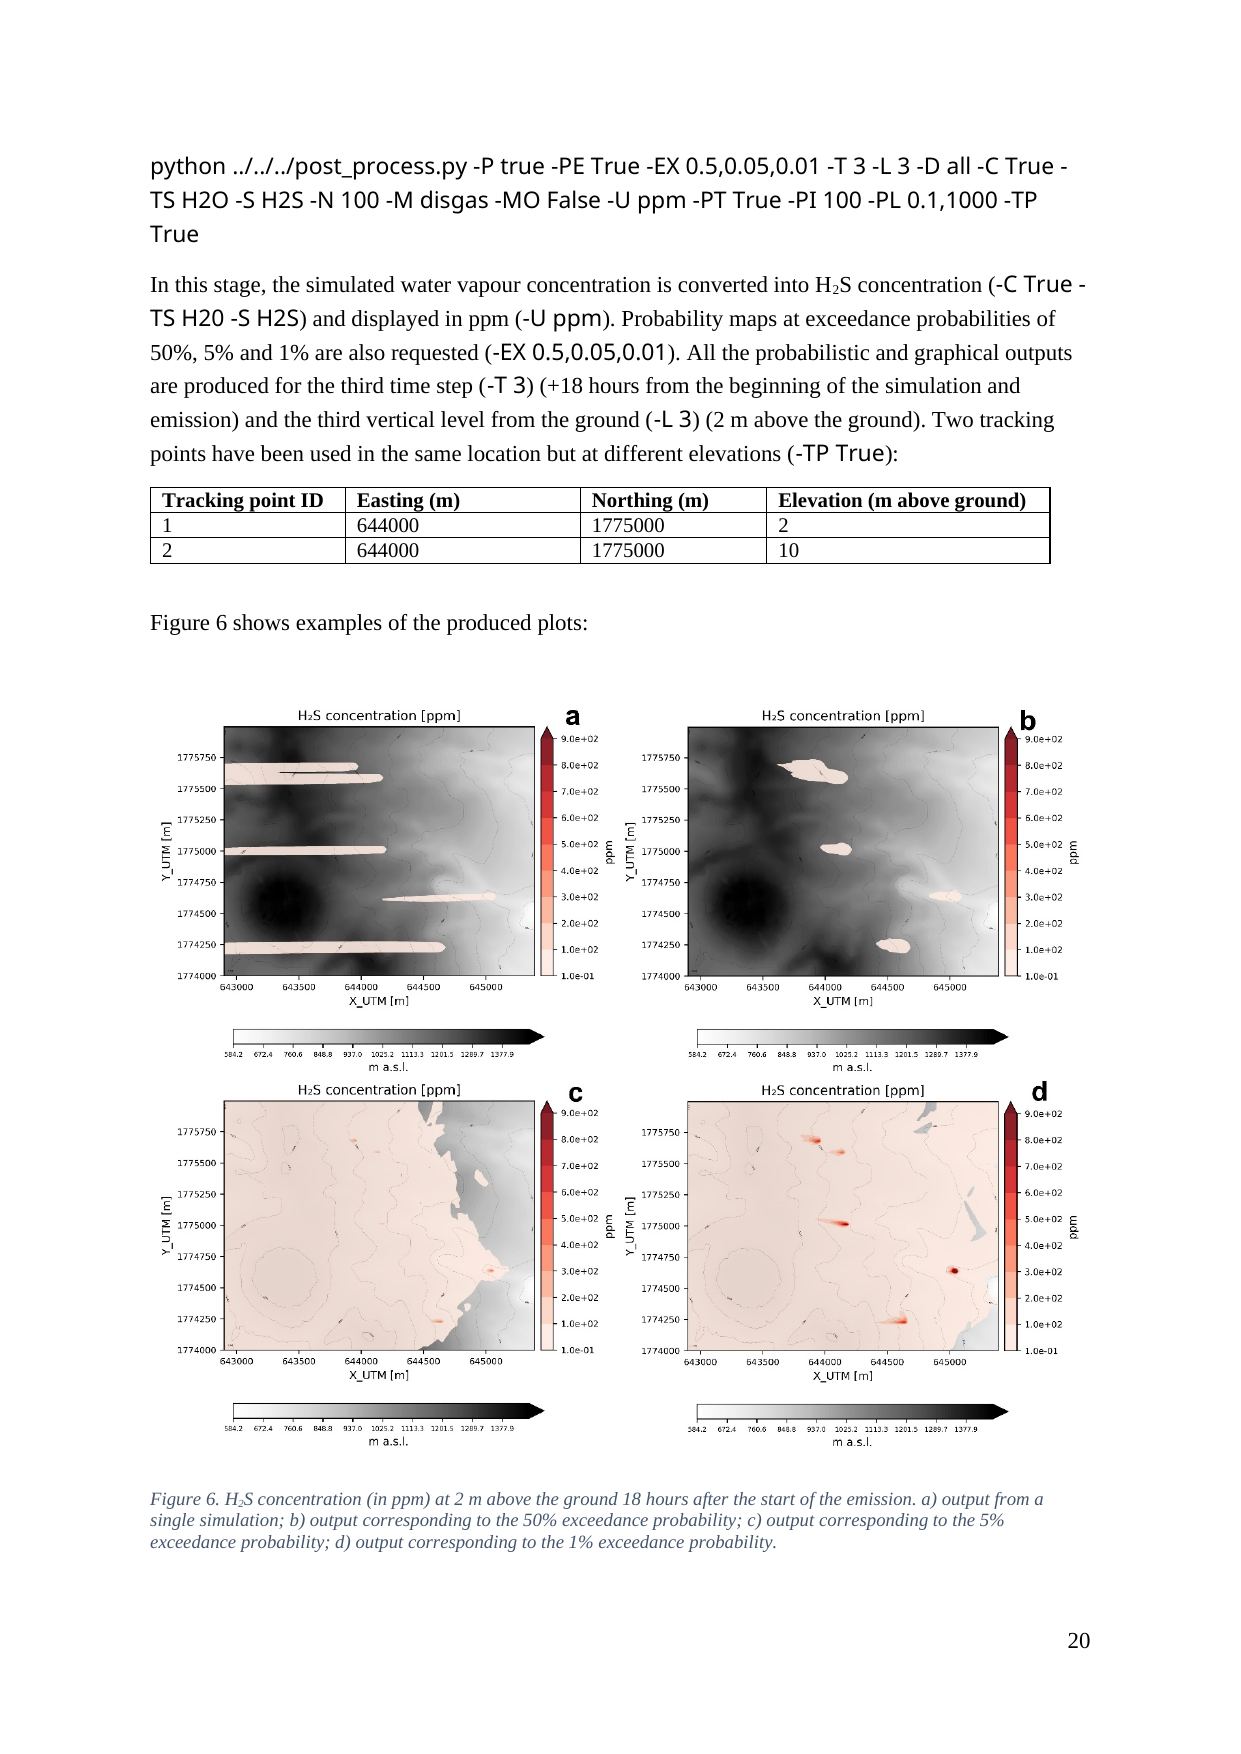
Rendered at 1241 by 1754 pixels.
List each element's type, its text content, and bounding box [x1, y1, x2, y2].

table_header Elevation (m above ground) [767, 488, 1049, 512]
picture [150, 698, 1089, 1469]
table_cell 2 [767, 513, 1049, 537]
table_header Easting (m) [346, 488, 580, 512]
table_cell 644000 [346, 513, 580, 537]
text Figure 6 shows examples of the produced plots: [150, 608, 1090, 635]
table_header Tracking point ID [151, 488, 345, 512]
table_header Northing (m) [581, 488, 766, 512]
table_cell 2 [151, 538, 345, 562]
table_cell 1775000 [581, 538, 766, 562]
text In this stage, the simulated water vapour concentration is converted into H2S concentration (-C True -TS H20 -S H2S) and displayed in ppm (-U ppm). Probability maps at exceedance probabilities of 50%, 5% and 1% are also requested (-EX 0.5,0.05,0.01). All the probabilistic and graphical outputs are produced for the third time step (-T 3) (+18 hours from the beginning of the simulation and emission) and the third vertical level from the ground (-L 3) (2 m above the ground). Two tracking points have been used in the same location but at different elevations (-TP True): [150, 268, 1090, 468]
table_cell 644000 [346, 538, 580, 562]
text python ../../../post_process.py -P true -PE True -EX 0.5,0.05,0.01 -T 3 -L 3 -D all -C True -TS H2O -S H2S -N 100 -M disgas -MO False -U ppm -PT True -PI 100 -PL 0.1,1000 -TP True [150, 150, 1090, 249]
table_cell 1 [151, 513, 345, 537]
table_cell 1775000 [581, 513, 766, 537]
text Figure 6. H2S concentration (in ppm) at 2 m above the ground 18 hours after the start of the emission. a) output from a single simulation; b) output corresponding to the 50% exceedance probability; c) output corresponding to the 5% exceedance probability; d) output corresponding to the 1% exceedance probability. [150, 1488, 1090, 1552]
table_cell 10 [767, 538, 1049, 562]
